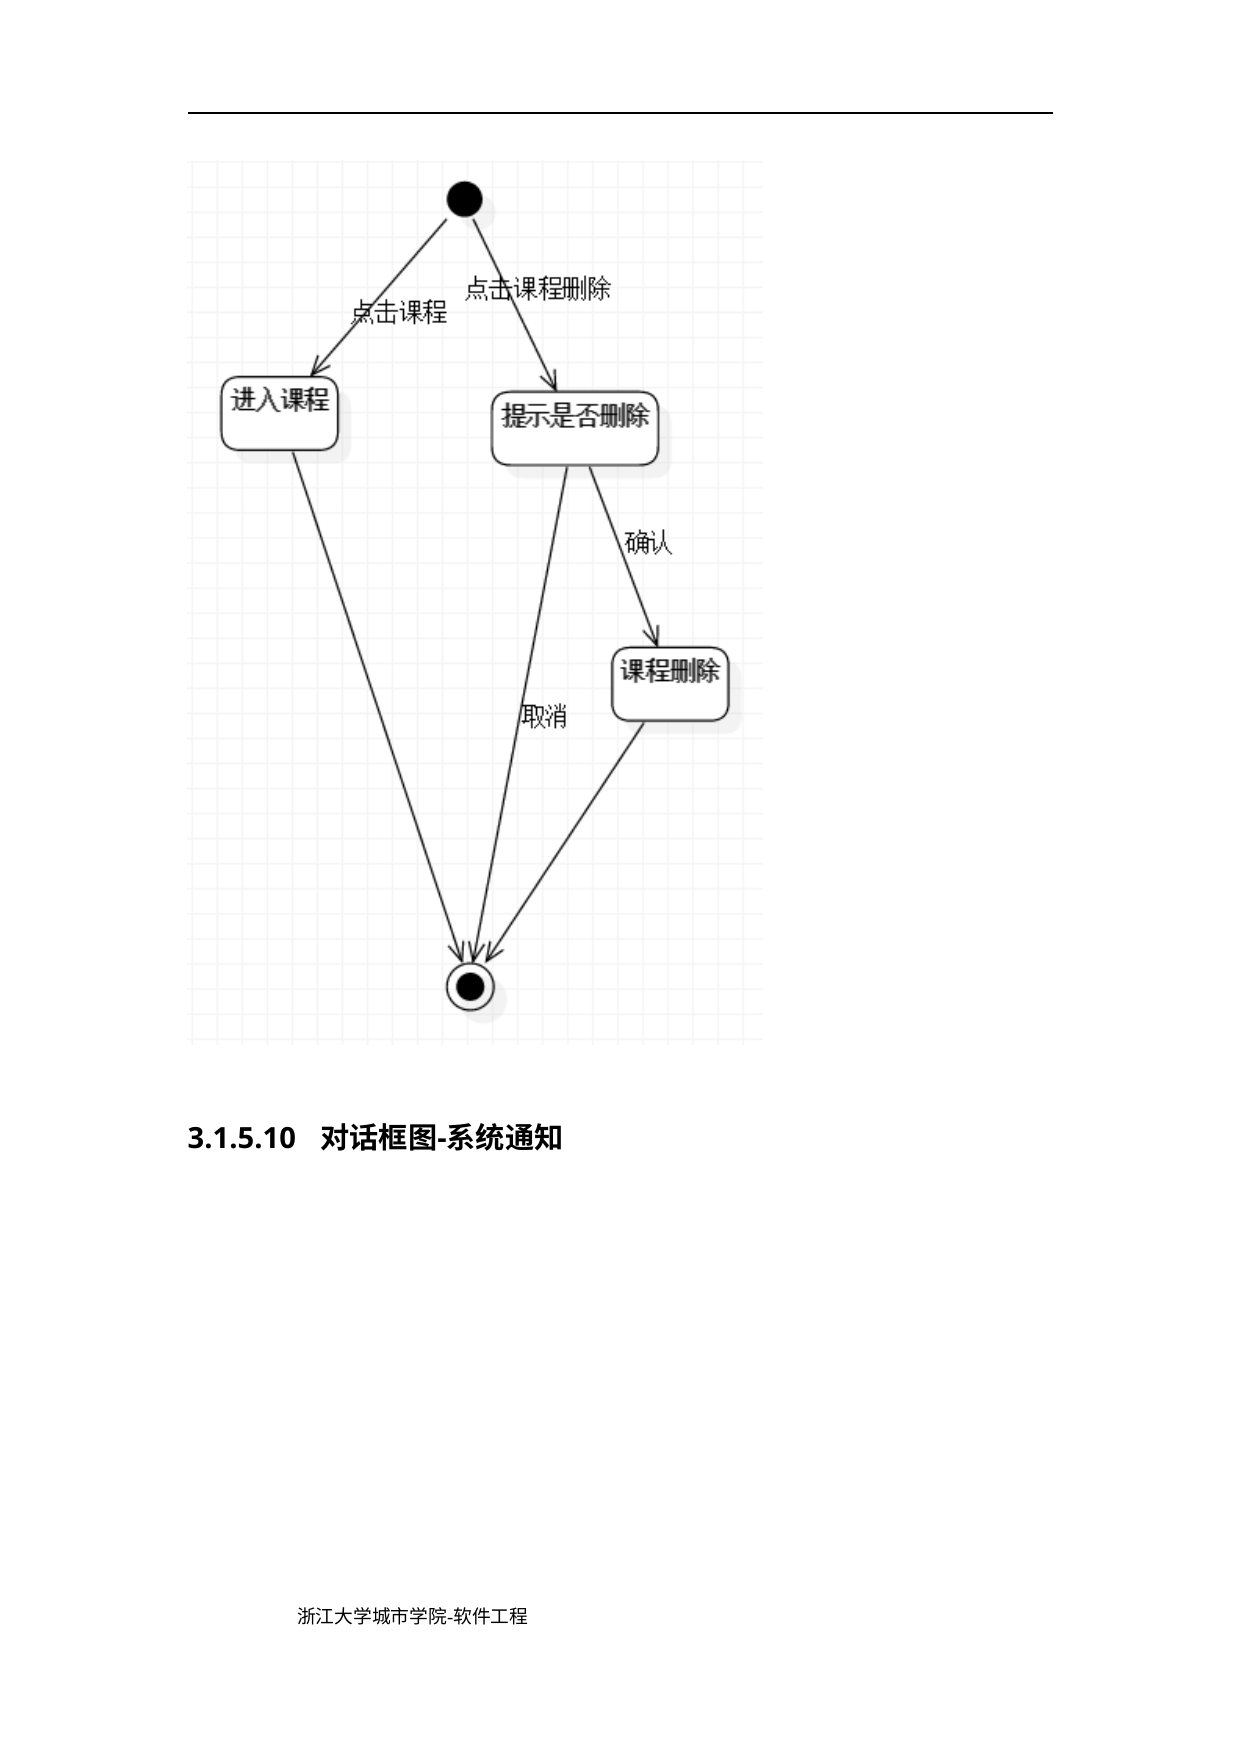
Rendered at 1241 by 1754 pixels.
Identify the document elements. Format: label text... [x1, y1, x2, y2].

picture [187, 160, 763, 1045]
text 对话框图-系统通知 [187, 1103, 1053, 1168]
